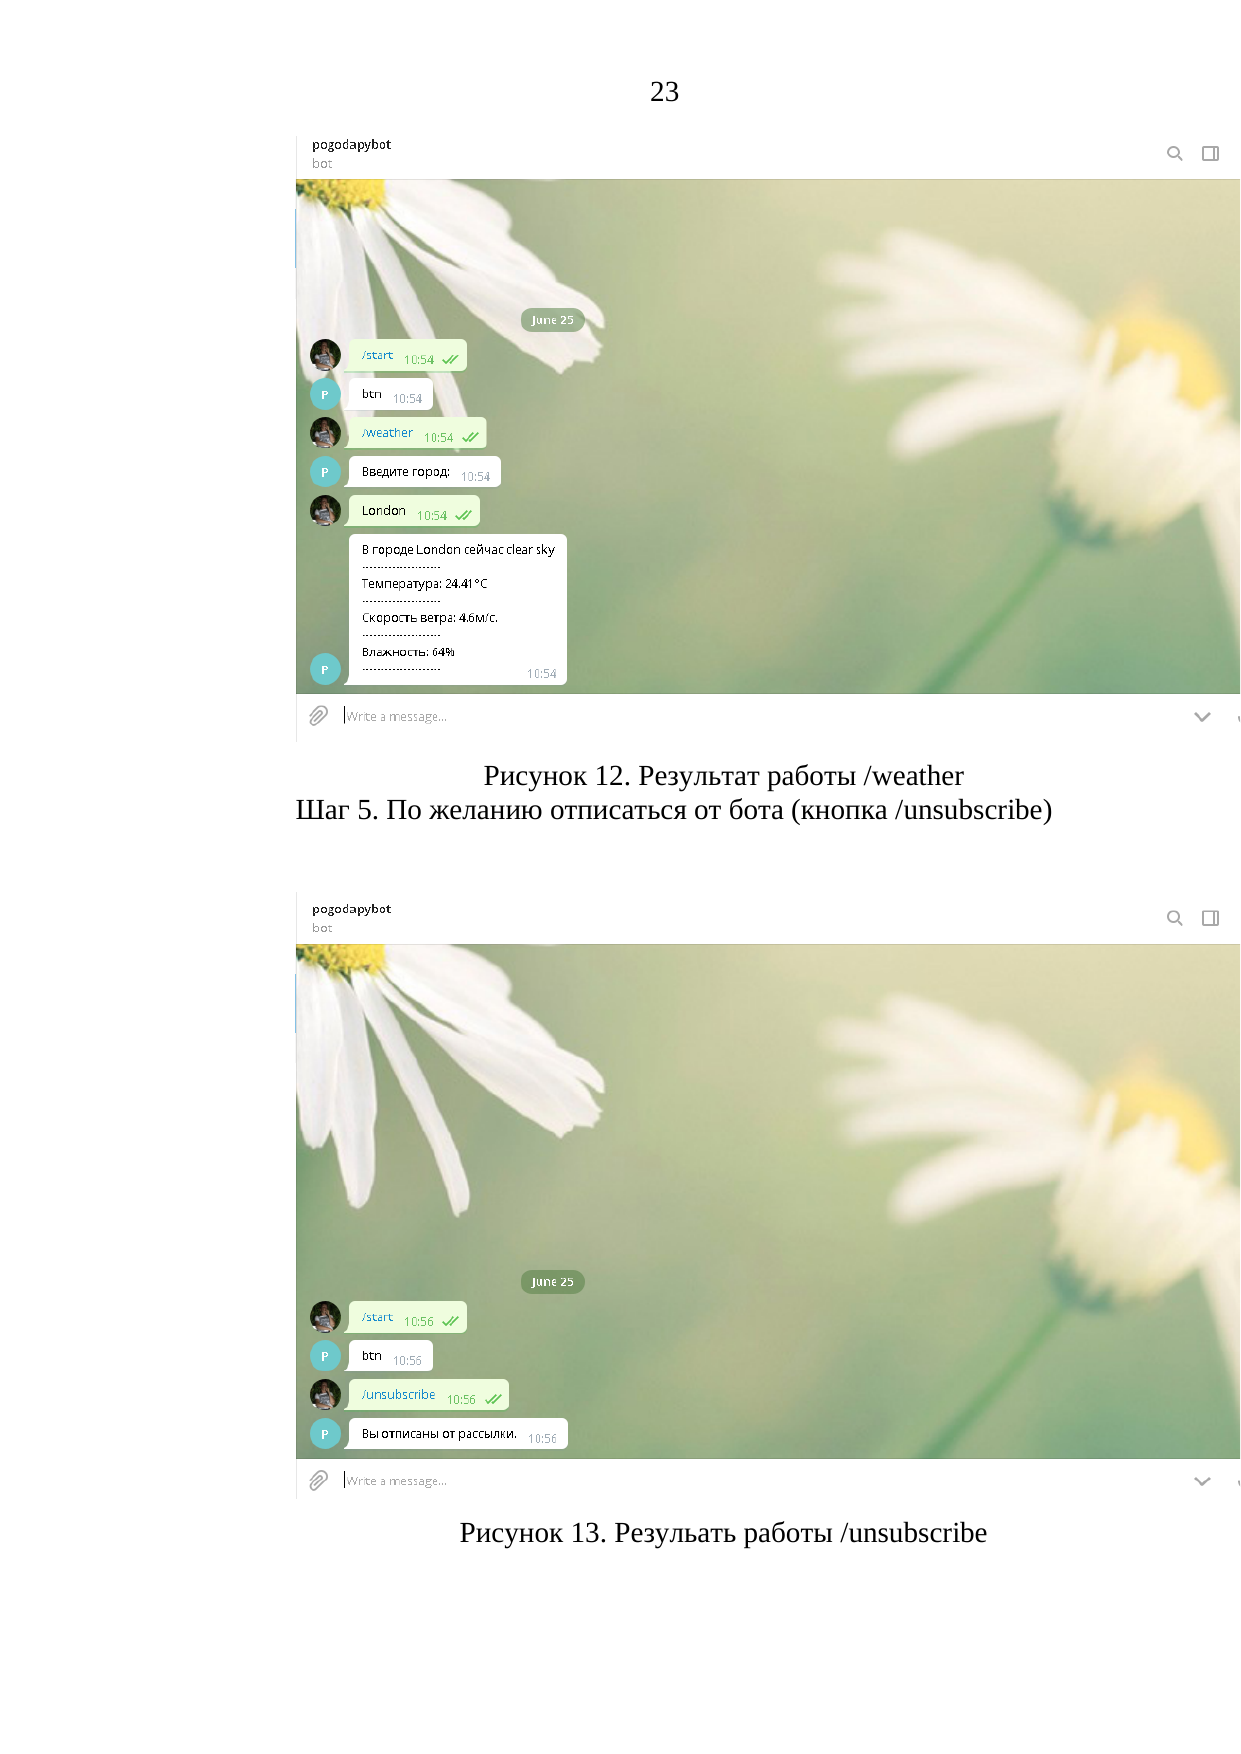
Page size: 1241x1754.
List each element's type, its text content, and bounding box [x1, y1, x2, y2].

picture [295, 892, 1241, 1499]
picture [295, 136, 1241, 742]
text Шаг 5. По желанию отписаться от бота (кнопка /unsubscribe) [177, 792, 1152, 826]
